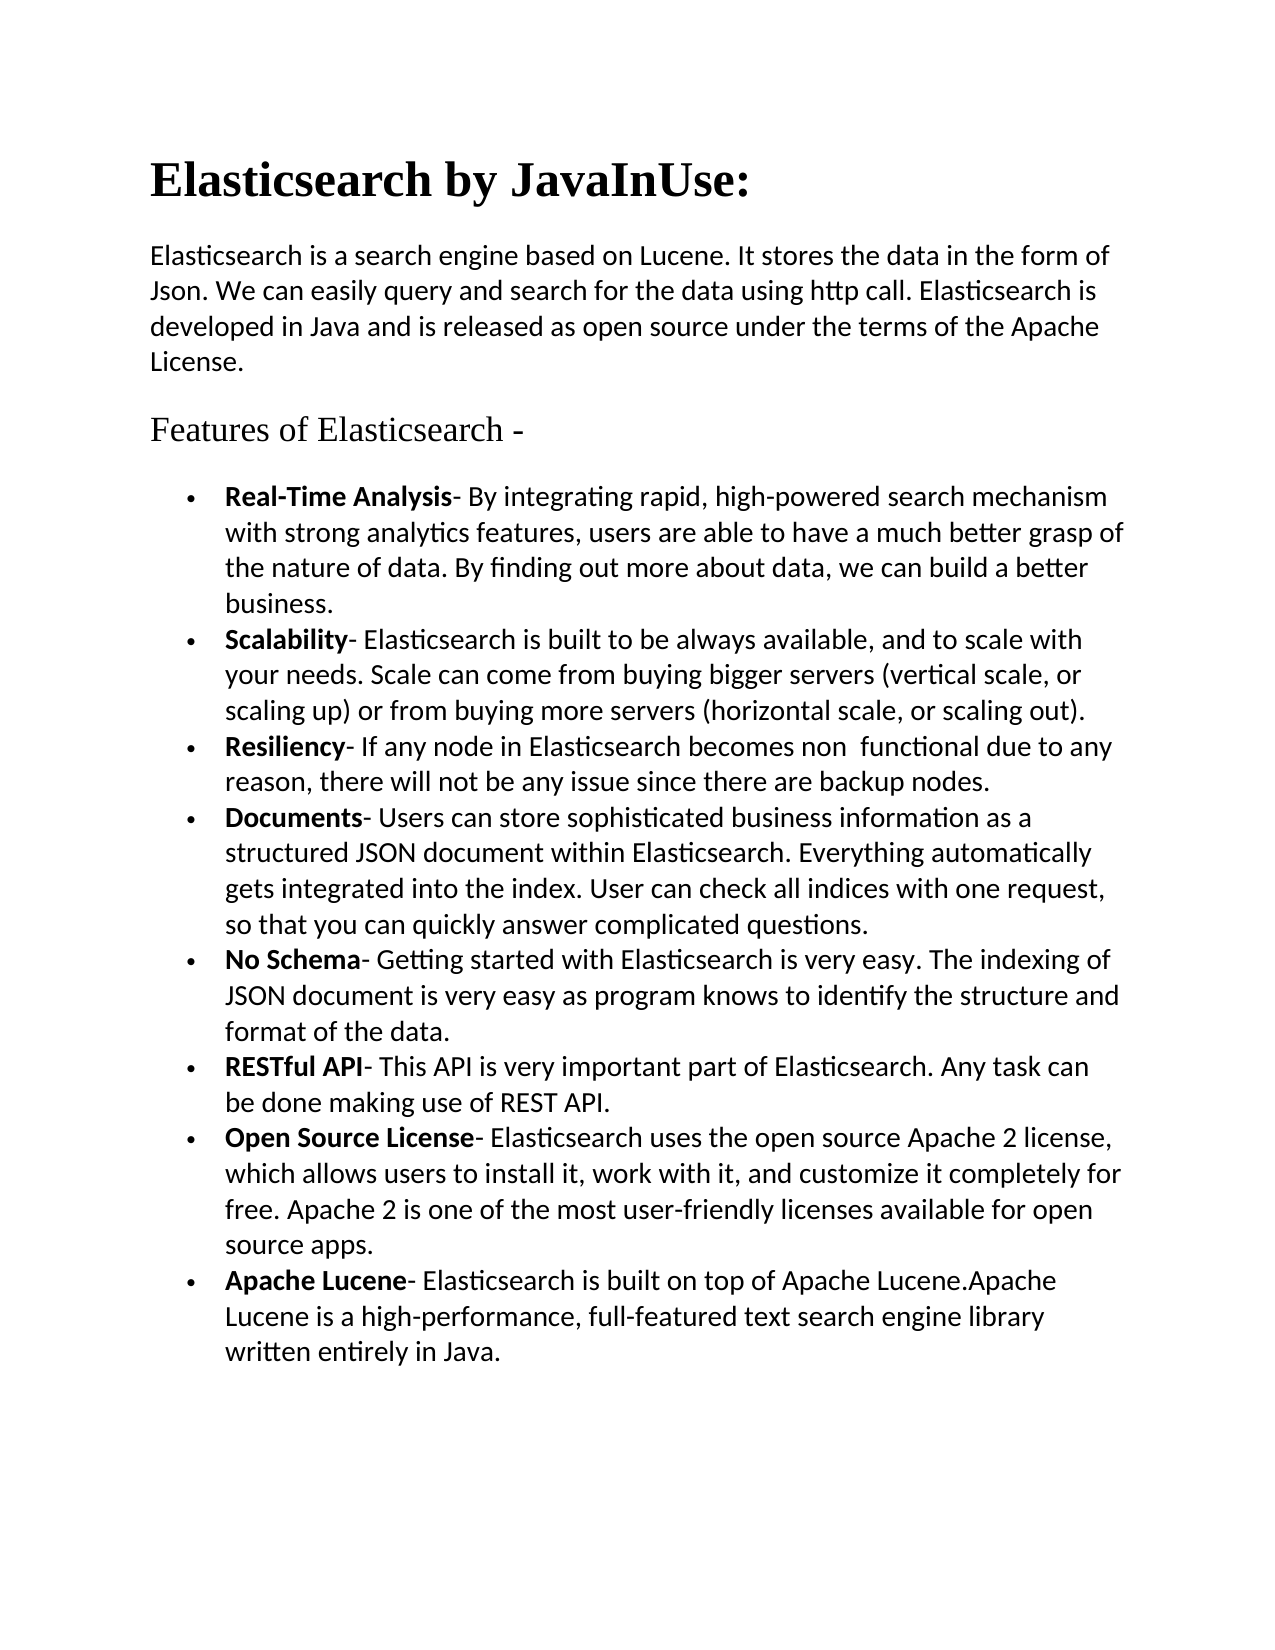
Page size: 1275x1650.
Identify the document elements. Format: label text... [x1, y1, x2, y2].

list Scalability- Elasticsearch is built to be always available, and to scale with your needs. Scale can come from buying bigger servers (vertical scale, or scaling up) or from buying more servers (horizontal scale, or scaling out). [187, 621, 1125, 728]
text Elasticsearch by JavaInUse: [150, 150, 1125, 207]
list RESTful API- This API is very important part of Elasticsearch. Any task can be done making use of REST API. [187, 1048, 1125, 1119]
text Elasticsearch is a search engine based on Lucene. It stores the data in the form of Json. We can easily query and search for the data using http call. Elasticsearch is developed in Java and is released as open source under the terms of the Apache License. [150, 237, 1125, 379]
list Real-Time Analysis- By integrating rapid, high-powered search mechanism with strong analytics features, users are able to have a much better grasp of the nature of data. By finding out more about data, we can build a better business. [187, 478, 1125, 621]
list No Schema- Getting started with Elasticsearch is very easy. The indexing of JSON document is very easy as program knows to identify the structure and format of the data. [187, 941, 1125, 1048]
list Apache Lucene- Elasticsearch is built on top of Apache Lucene.Apache Lucene is a high-performance, full-featured text search engine library written entirely in Java. [187, 1262, 1125, 1369]
list Open Source License- Elasticsearch uses the open source Apache 2 license, which allows users to install it, work with it, and customize it completely for free. Apache 2 is one of the most user-friendly licenses available for open source apps. [187, 1119, 1125, 1262]
text Features of Elasticsearch - [150, 408, 1125, 449]
list Resiliency- If any node in Elasticsearch becomes non functional due to any reason, there will not be any issue since there are backup nodes. [187, 728, 1125, 799]
list Documents- Users can store sophisticated business information as a structured JSON document within Elasticsearch. Everything automatically gets integrated into the index. User can check all indices with one request, so that you can quickly answer complicated questions. [187, 799, 1125, 941]
